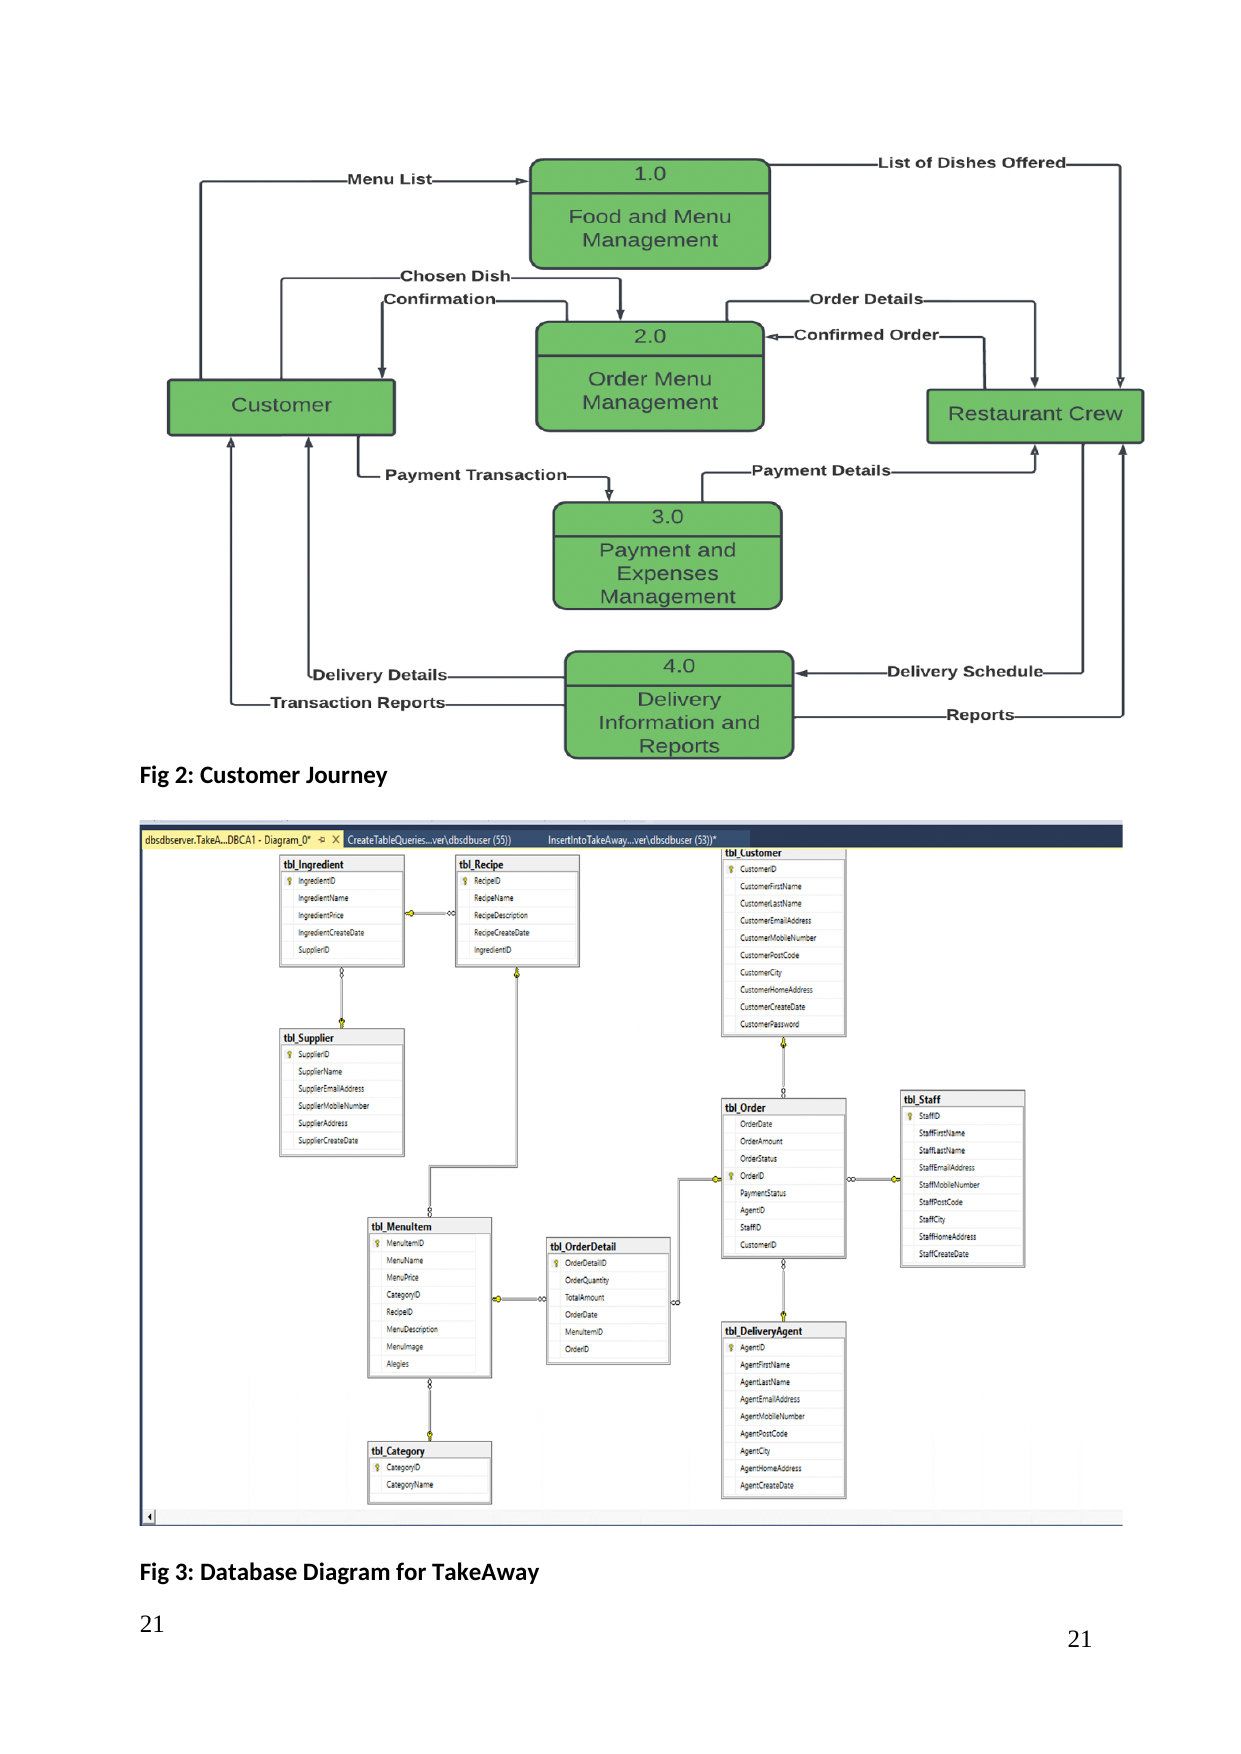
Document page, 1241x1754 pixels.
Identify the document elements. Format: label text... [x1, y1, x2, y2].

text Fig 3: Database Diagram for TakeAway [139, 1556, 1176, 1587]
picture [139, 143, 1177, 760]
text Fig 2: Customer Journey [139, 760, 1176, 790]
picture [139, 820, 1123, 1526]
